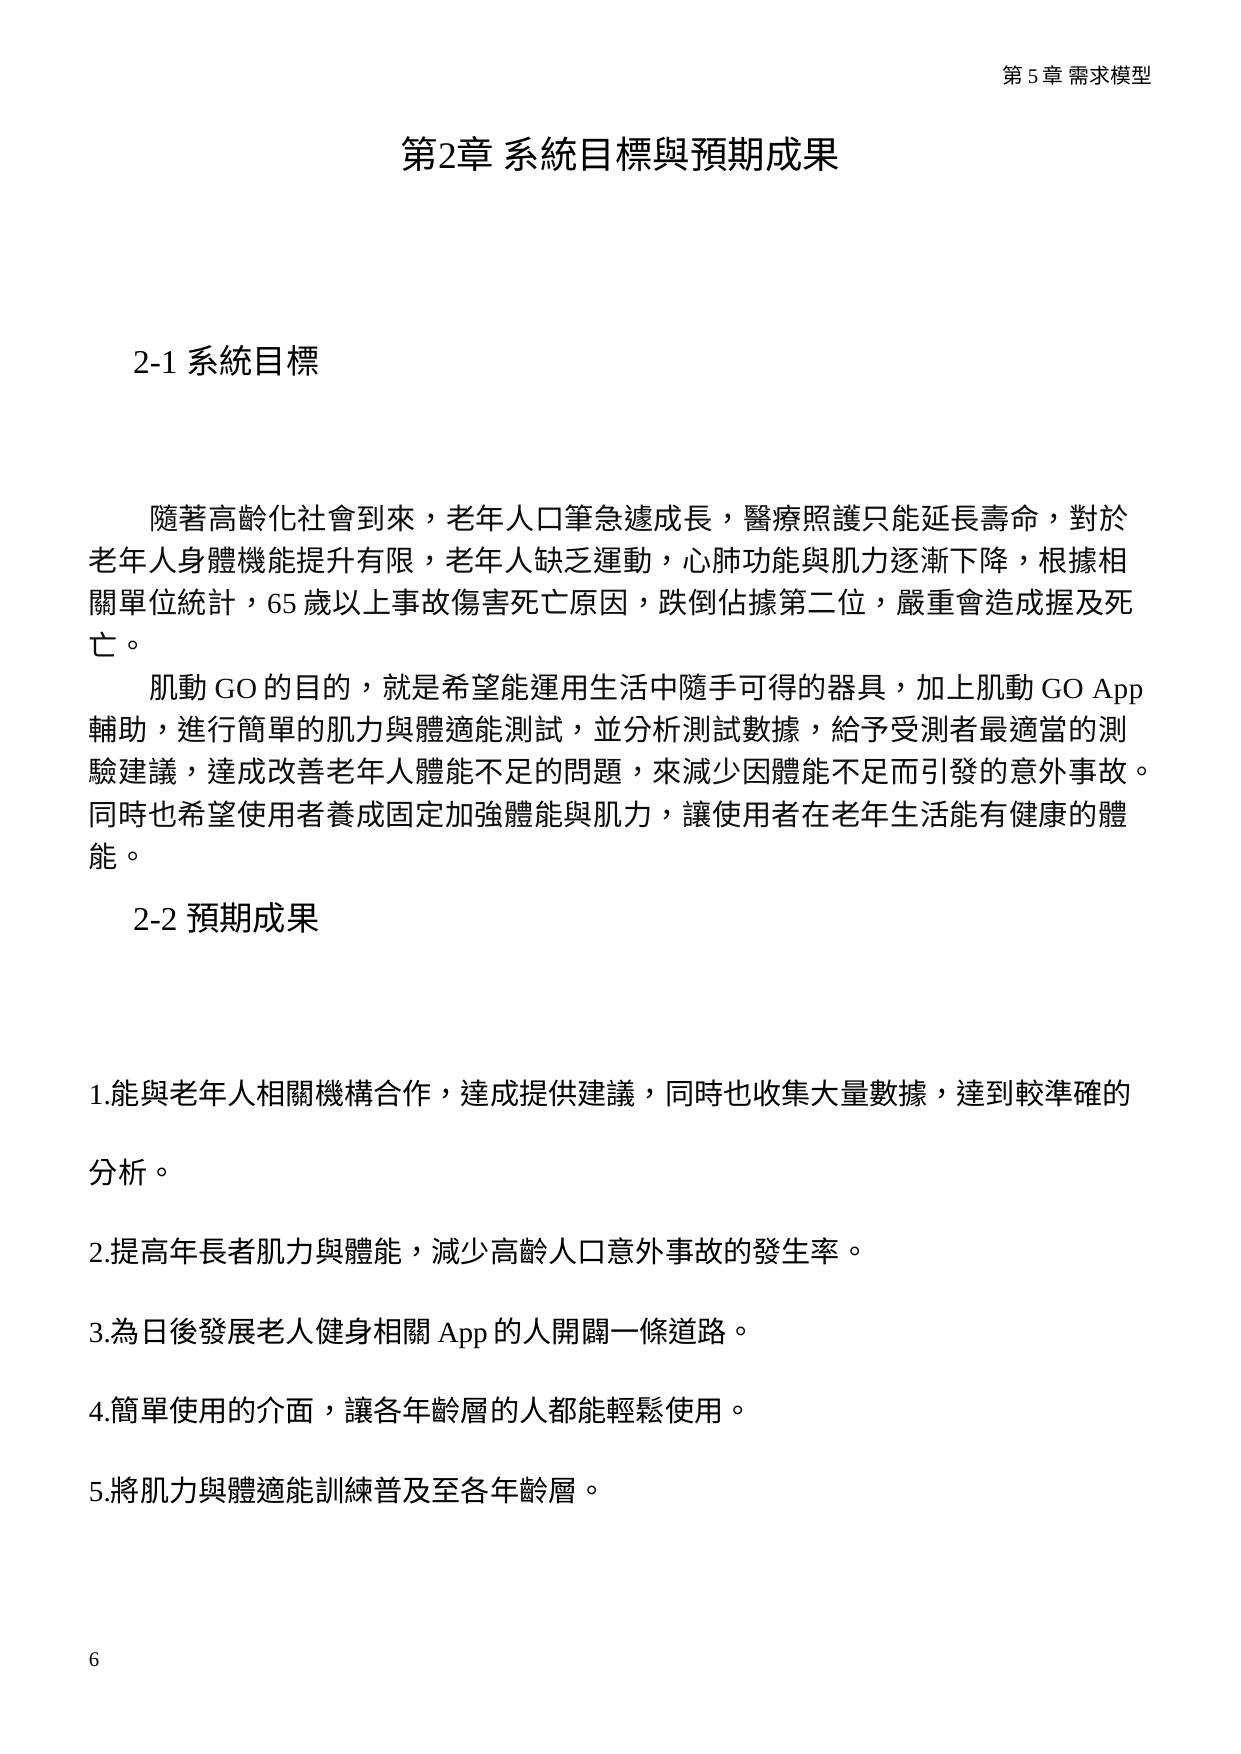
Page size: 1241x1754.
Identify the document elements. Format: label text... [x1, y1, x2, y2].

text 1.能與老年人相關機構合作，達成提供建議，同時也收集大量數據，達到較準確的分析。 [89, 1052, 1152, 1211]
subtitle 系統目標 [133, 319, 1152, 399]
text 4.簡單使用的介面，讓各年齡層的人都能輕鬆使用。 [89, 1369, 1152, 1449]
text 3.為日後發展老人健身相關App的人開闢一條道路。 [89, 1290, 1152, 1369]
subtitle 系統目標與預期成果 [89, 113, 1152, 192]
subtitle 預期成果 [133, 876, 1152, 955]
text 隨著高齡化社會到來，老年人口筆急遽成長，醫療照護只能延長壽命，對於老年人身體機能提升有限，老年人缺乏運動，心肺功能與肌力逐漸下降，根據相關單位統計，65歲以上事故傷害死亡原因，跌倒佔據第二位，嚴重會造成握及死亡。 [89, 495, 1152, 664]
text 5.將肌力與體適能訓練普及至各年齡層。 [89, 1449, 1152, 1528]
text 2.提高年長者肌力與體能，減少高齡人口意外事故的發生率。 [89, 1211, 1152, 1290]
text 肌動GO的目的，就是希望能運用生活中隨手可得的器具，加上肌動GO App輔助，進行簡單的肌力與體適能測試，並分析測試數據，給予受測者最適當的測驗建議，達成改善老年人體能不足的問題，來減少因體能不足而引發的意外事故。同時也希望使用者養成固定加強體能與肌力，讓使用者在老年生活能有健康的體能。 [89, 664, 1152, 876]
